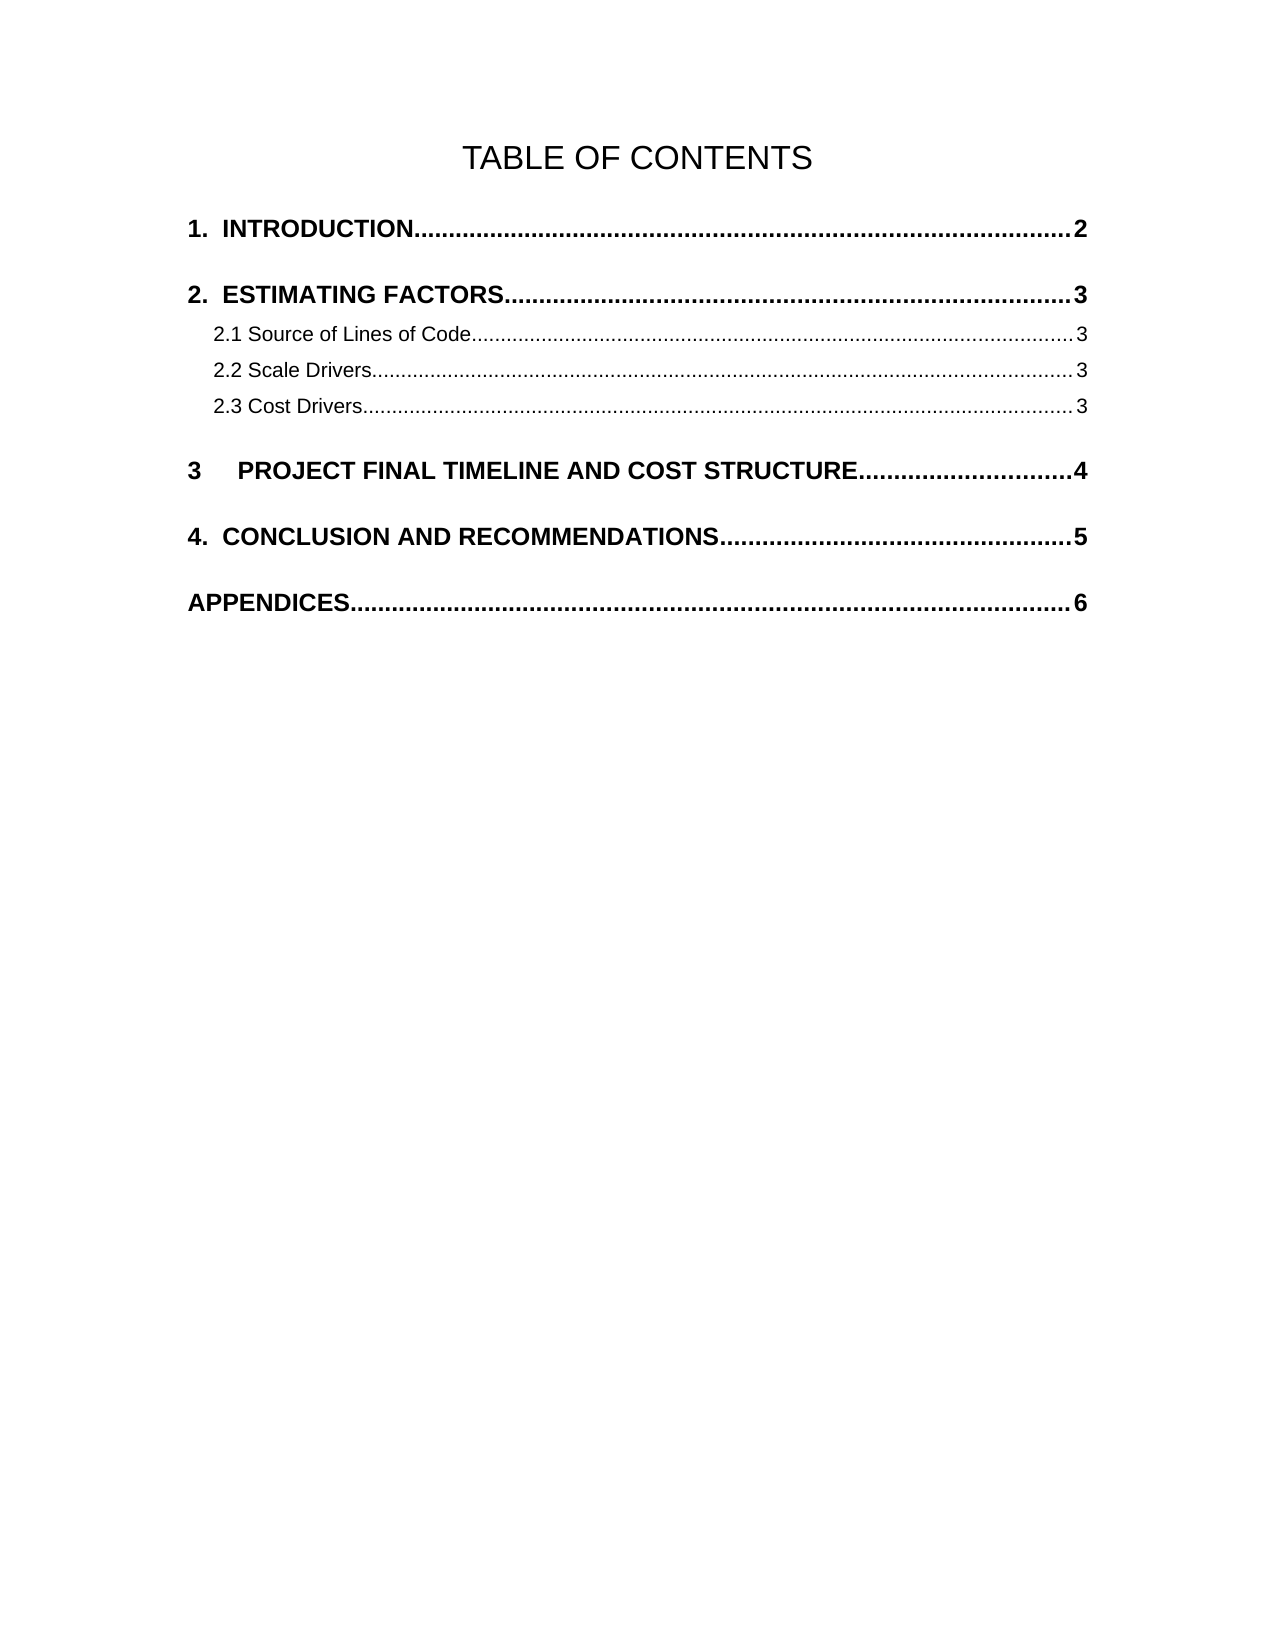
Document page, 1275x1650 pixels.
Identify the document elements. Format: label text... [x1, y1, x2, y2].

text 2. Estimating Factors 3 [187, 280, 1087, 309]
text 1. Introduction 2 [187, 214, 1087, 243]
text 2.1 Source of Lines of Code 3 [213, 321, 1087, 345]
text 3 Project Final Timeline and Cost Structure 4 [187, 456, 1087, 484]
text 2.3 Cost Drivers 3 [213, 394, 1087, 418]
text Appendices 6 [187, 588, 1087, 617]
text 4. Conclusion and Recommendations 5 [187, 522, 1087, 551]
text TABLE OF CONTENTS [187, 138, 1087, 176]
text 2.2 Scale Drivers 3 [213, 358, 1087, 382]
